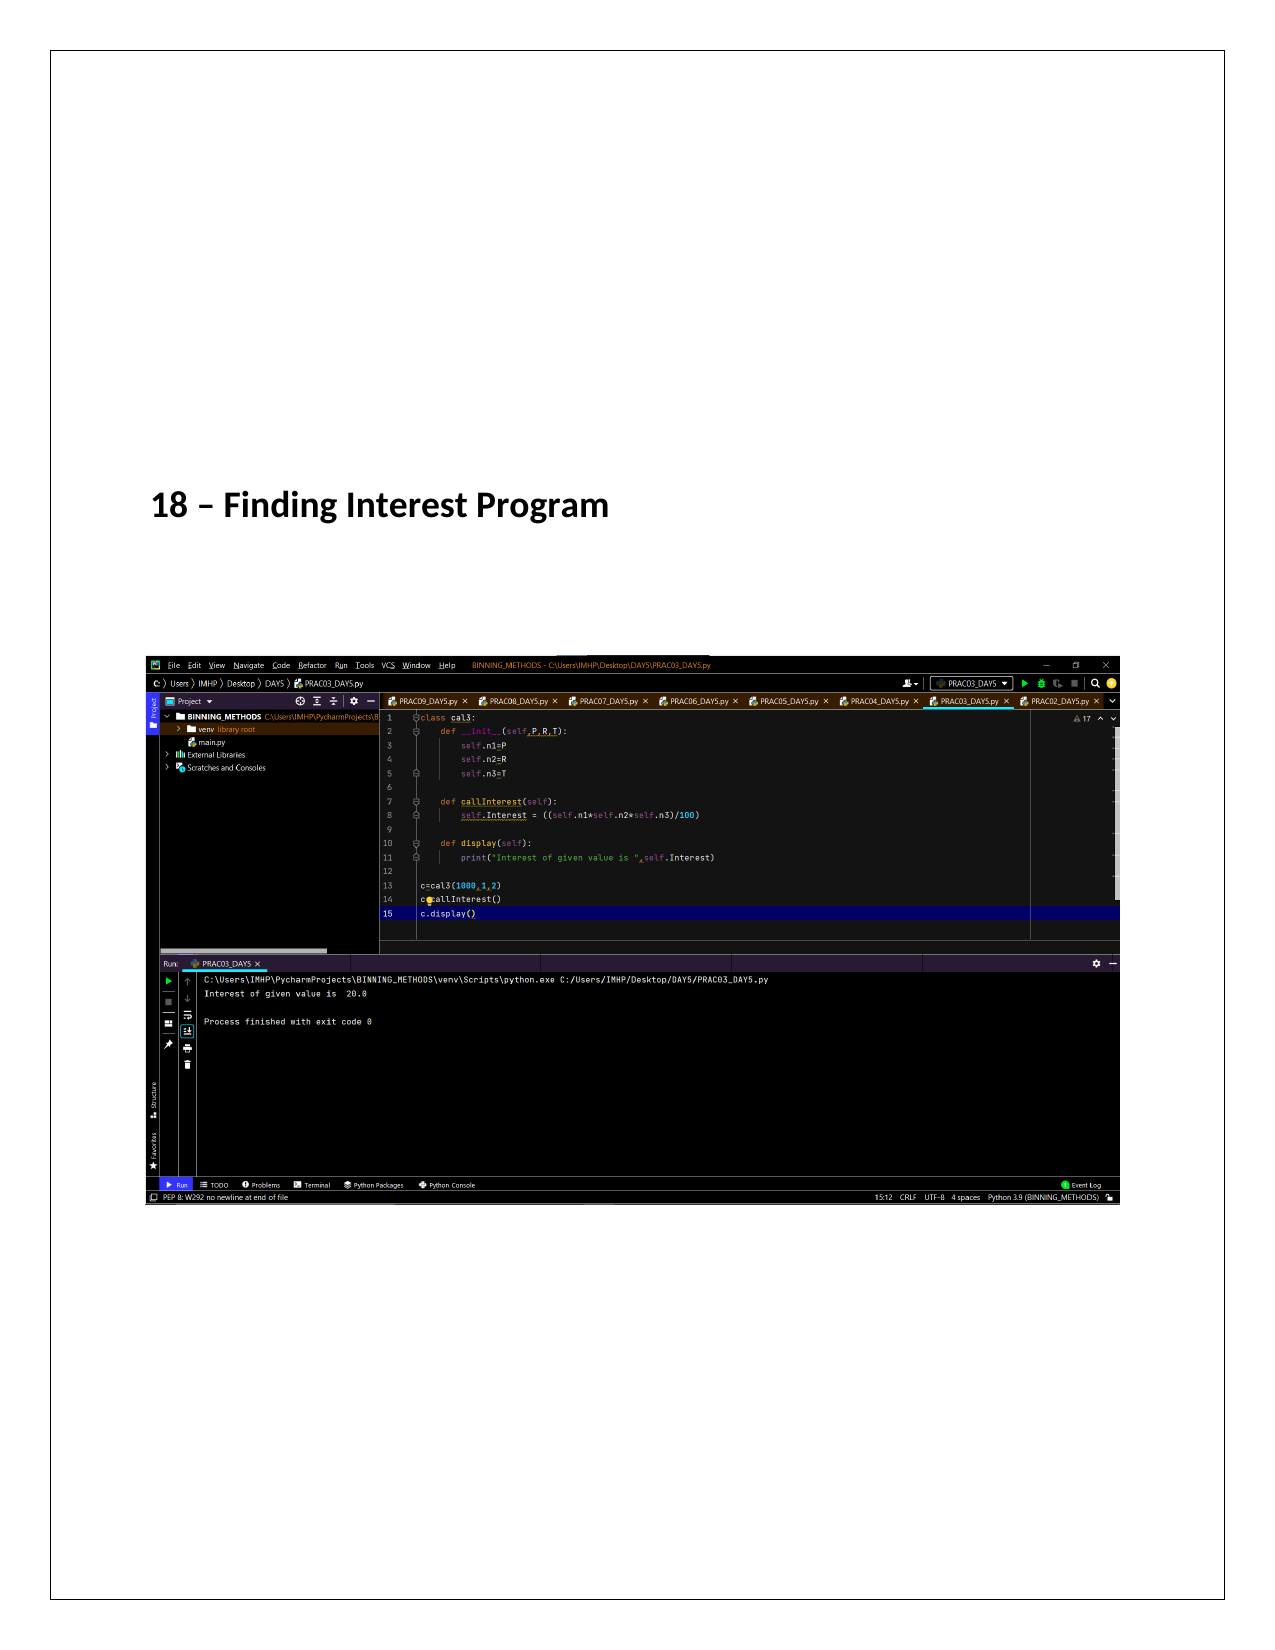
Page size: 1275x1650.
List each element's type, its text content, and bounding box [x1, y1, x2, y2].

text 18 – Finding Interest Program [150, 481, 1125, 527]
picture [145, 655, 1120, 1205]
